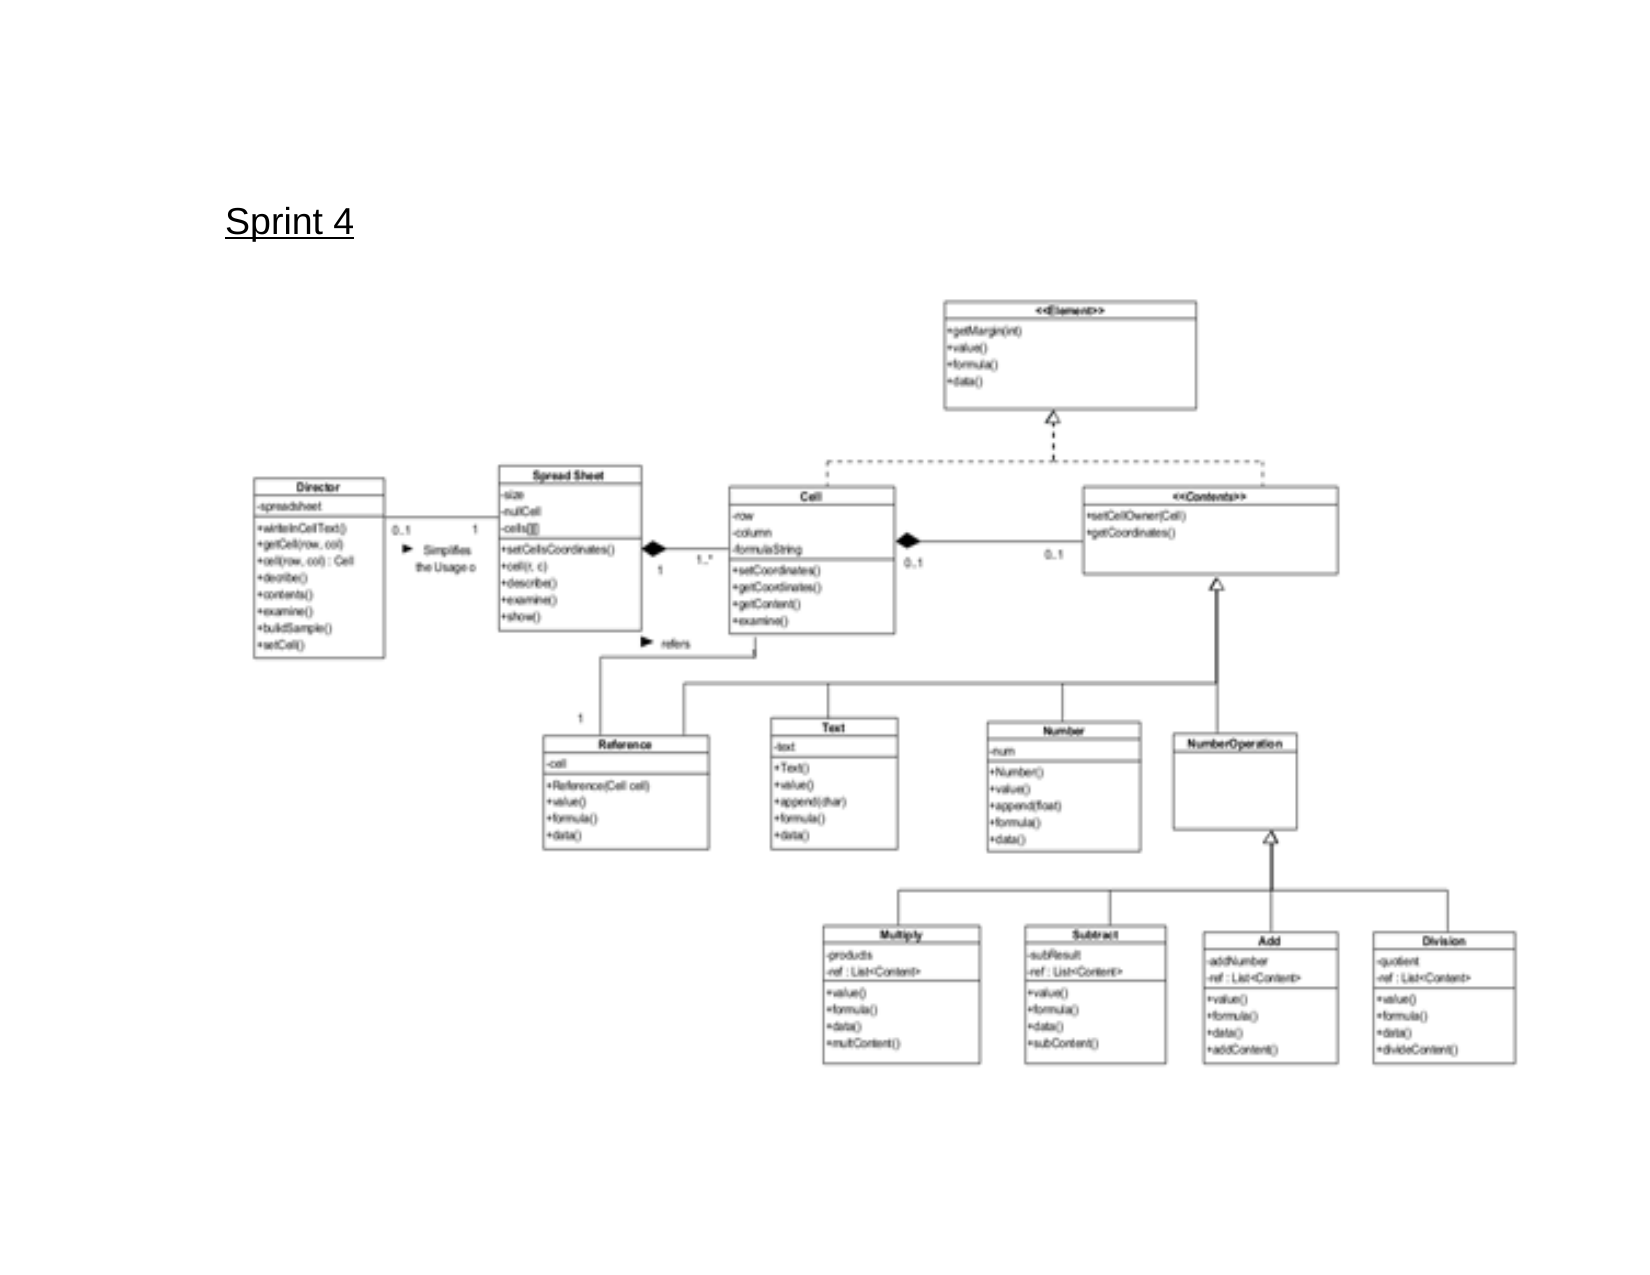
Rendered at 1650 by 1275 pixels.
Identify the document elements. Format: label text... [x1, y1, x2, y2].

text Sprint 4 [225, 199, 1500, 243]
picture [225, 298, 1592, 1087]
